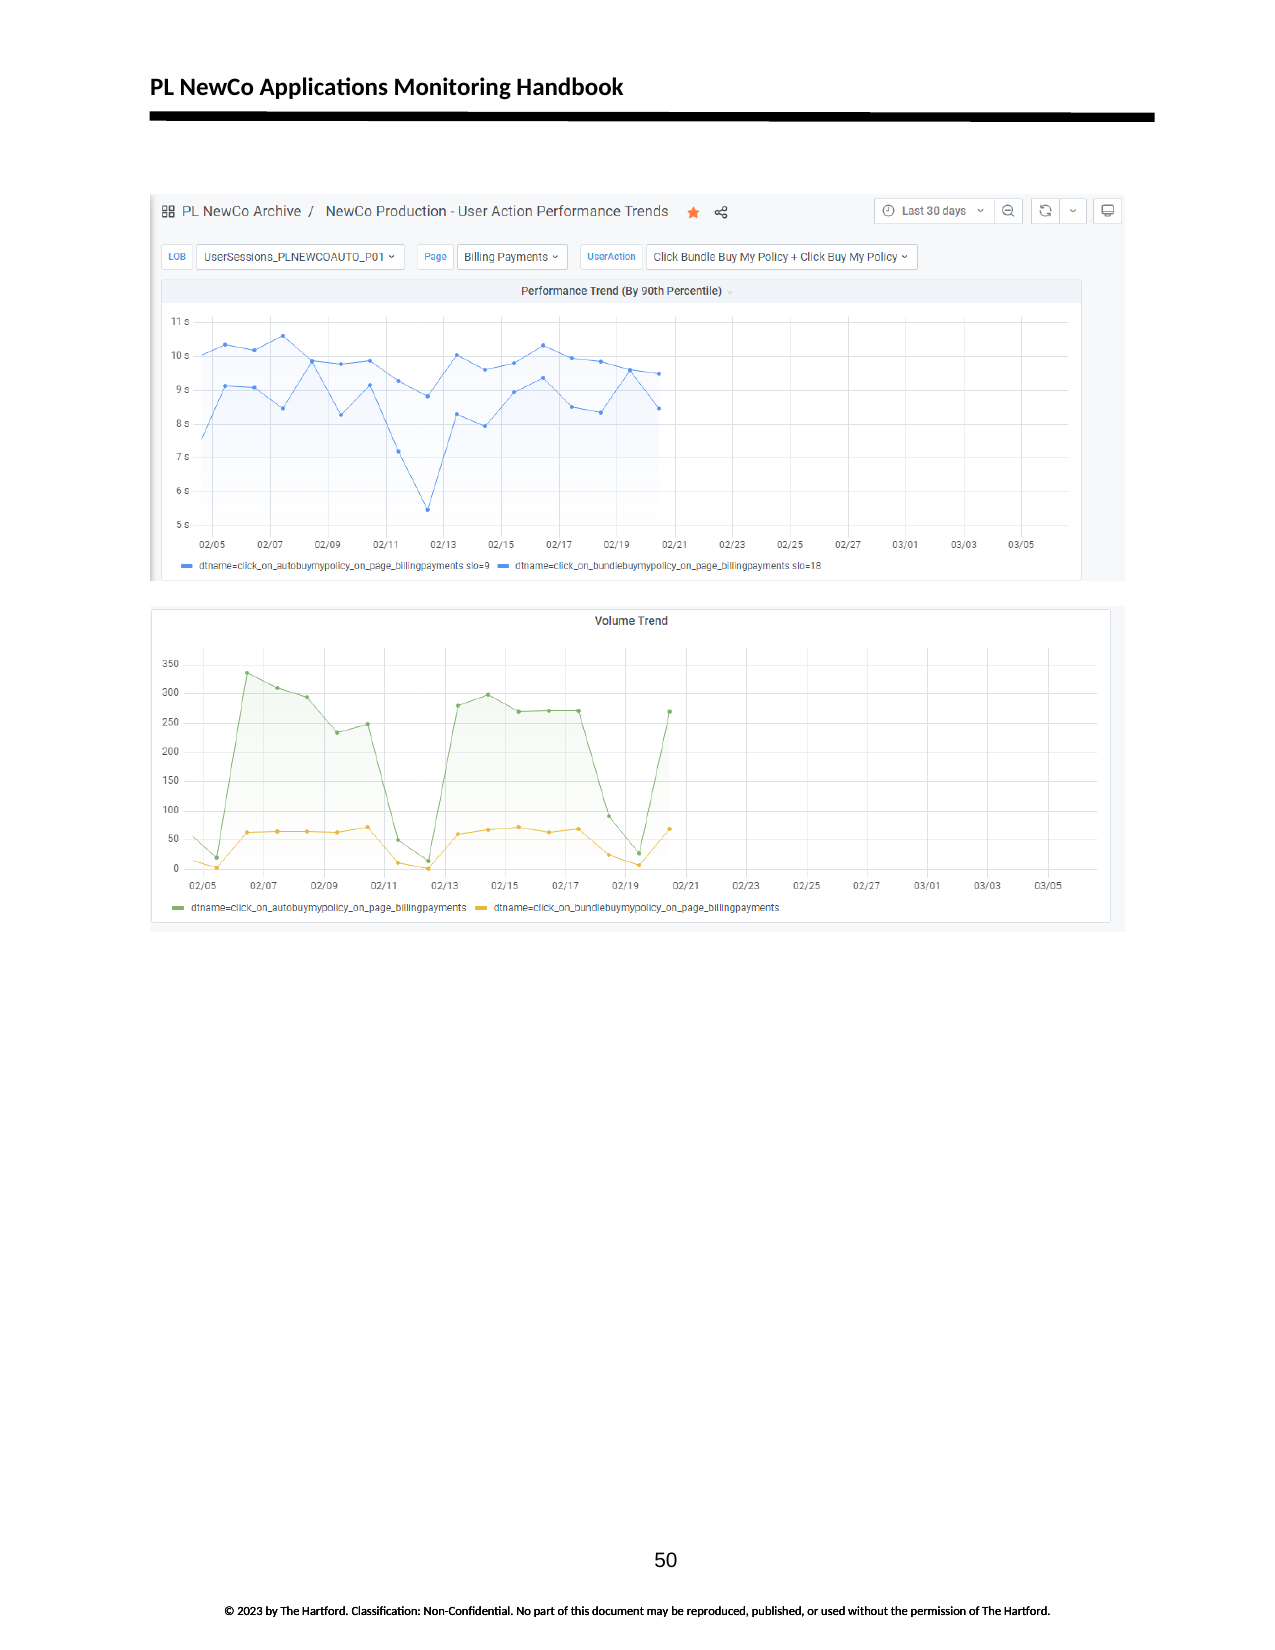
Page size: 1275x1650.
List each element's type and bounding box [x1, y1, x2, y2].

picture [150, 194, 1125, 581]
picture [150, 606, 1125, 932]
